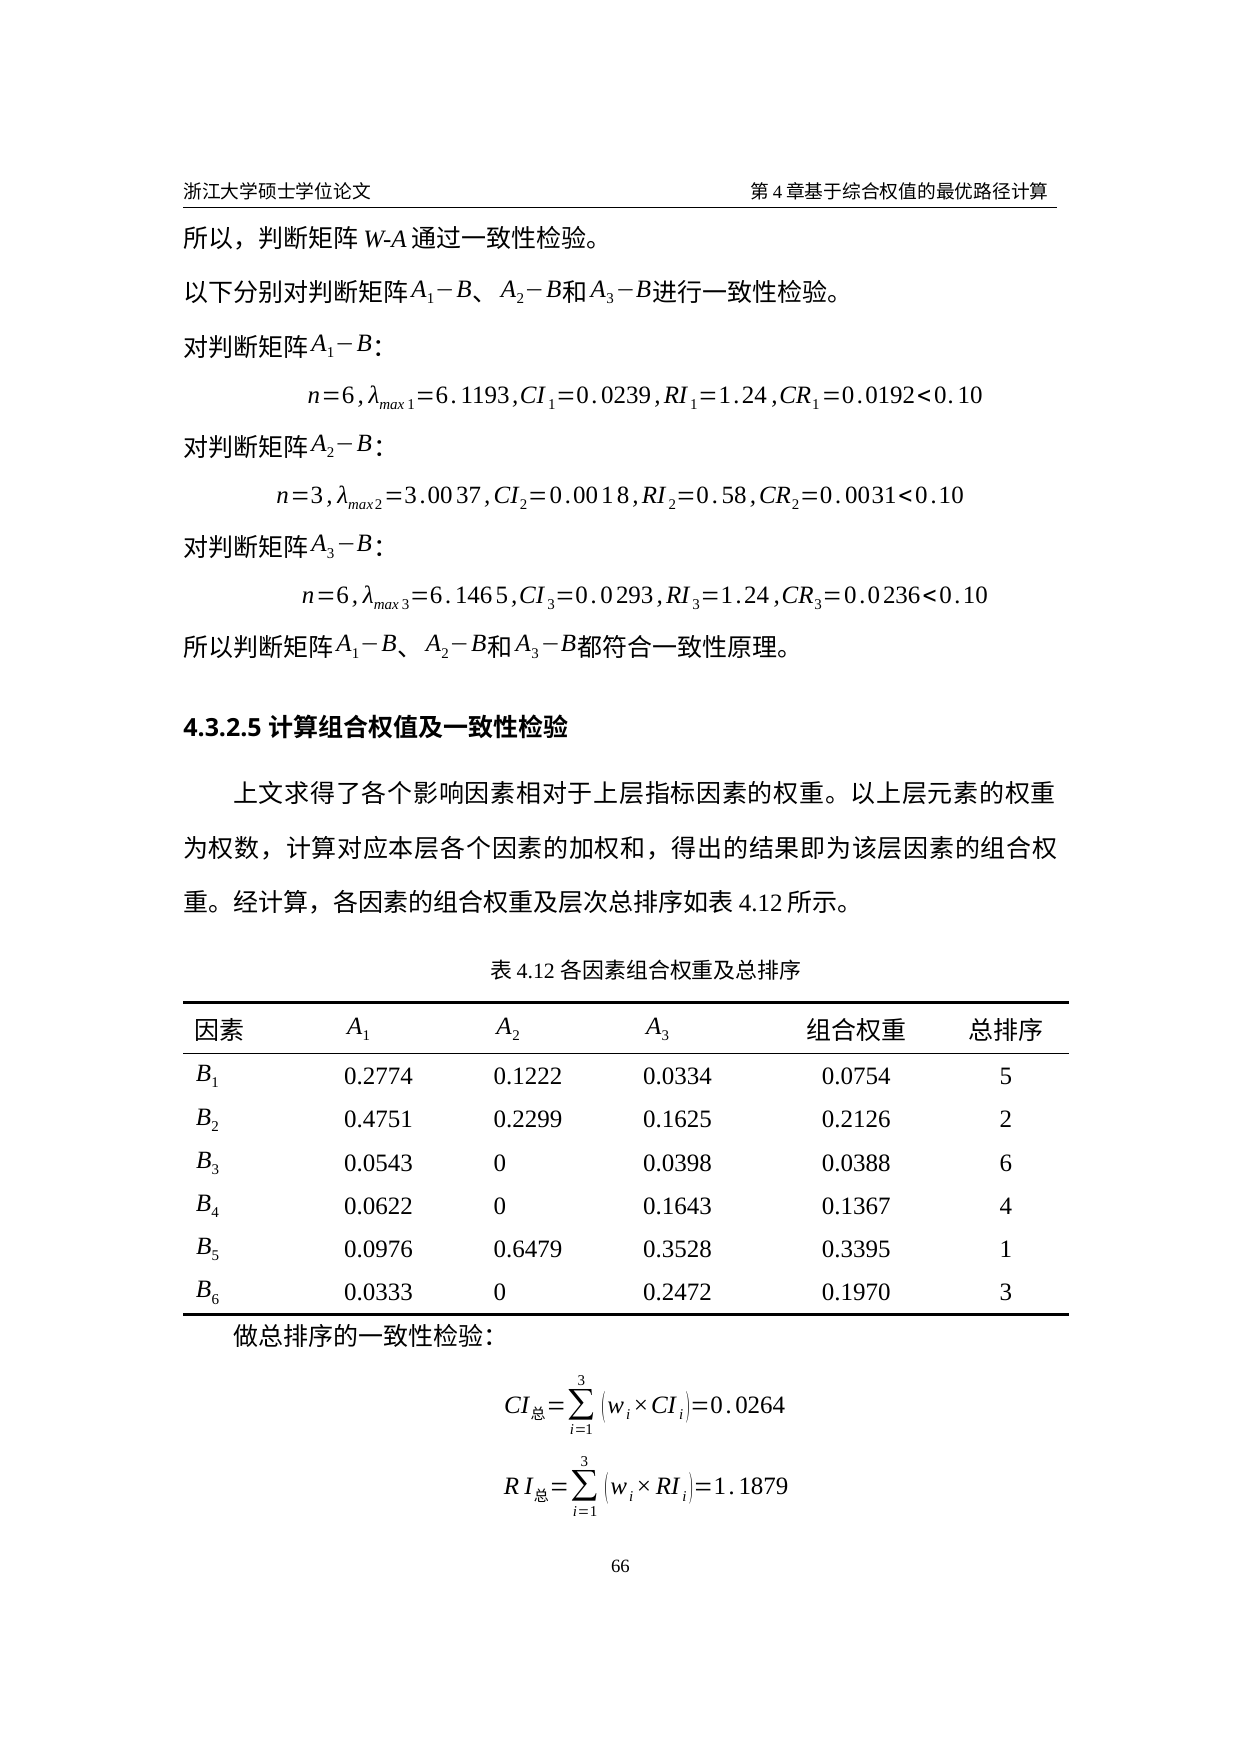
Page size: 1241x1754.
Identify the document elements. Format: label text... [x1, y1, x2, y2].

text 所以，判断矩阵W-A通过一致性检验。 [183, 218, 1057, 255]
text 对判断矩阵： [183, 427, 1057, 464]
text 以下分别对判断矩阵、和进行一致性检验。 [183, 273, 1057, 309]
subtitle 计算组合权值及一致性检验 [183, 707, 1057, 743]
text 对判断矩阵： [183, 327, 1057, 363]
text 做总排序的一致性检验： [183, 1317, 1057, 1353]
text 对判断矩阵： [183, 527, 1057, 564]
text 所以判断矩阵、和都符合一致性原理。 [183, 628, 1057, 664]
